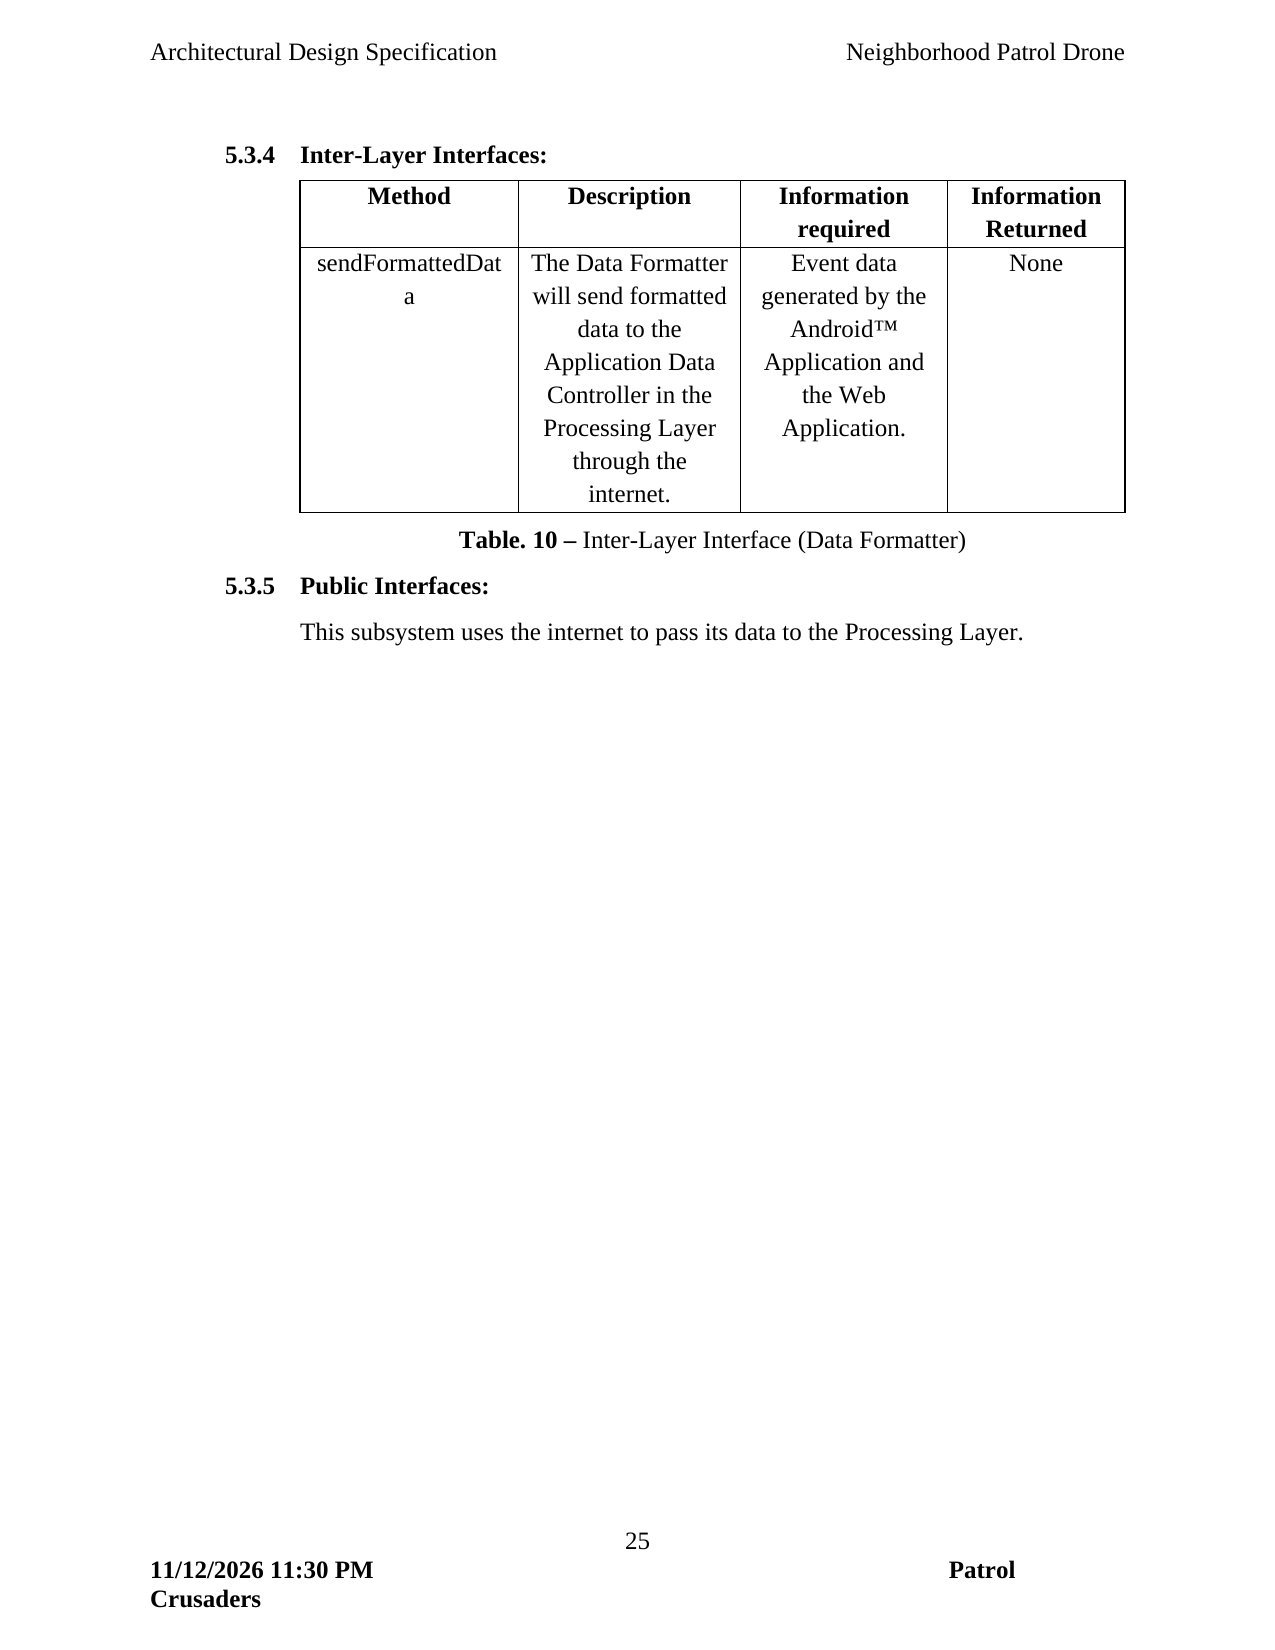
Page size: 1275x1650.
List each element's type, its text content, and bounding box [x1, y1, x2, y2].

table_header Description [519, 181, 740, 247]
subtitle Inter-Layer Interfaces: [225, 141, 1125, 169]
table_cell None [948, 248, 1124, 512]
subtitle Public Interfaces: [225, 571, 1125, 600]
text This subsystem uses the internet to pass its data to the Processing Layer. [300, 617, 1125, 645]
table_header Method [301, 181, 518, 247]
table_cell Event data generated by the Android™ Application and the Web Application. [741, 248, 947, 512]
table_header Information required [741, 181, 947, 247]
text Table. 10 – Inter-Layer Interface (Data Formatter) [300, 526, 1125, 554]
table_cell sendFormattedData [301, 248, 518, 512]
table_header Information Returned [948, 181, 1124, 247]
table_cell The Data Formatter will send formatted data to the Application Data Controller in the Processing Layer through the internet. [519, 248, 740, 512]
